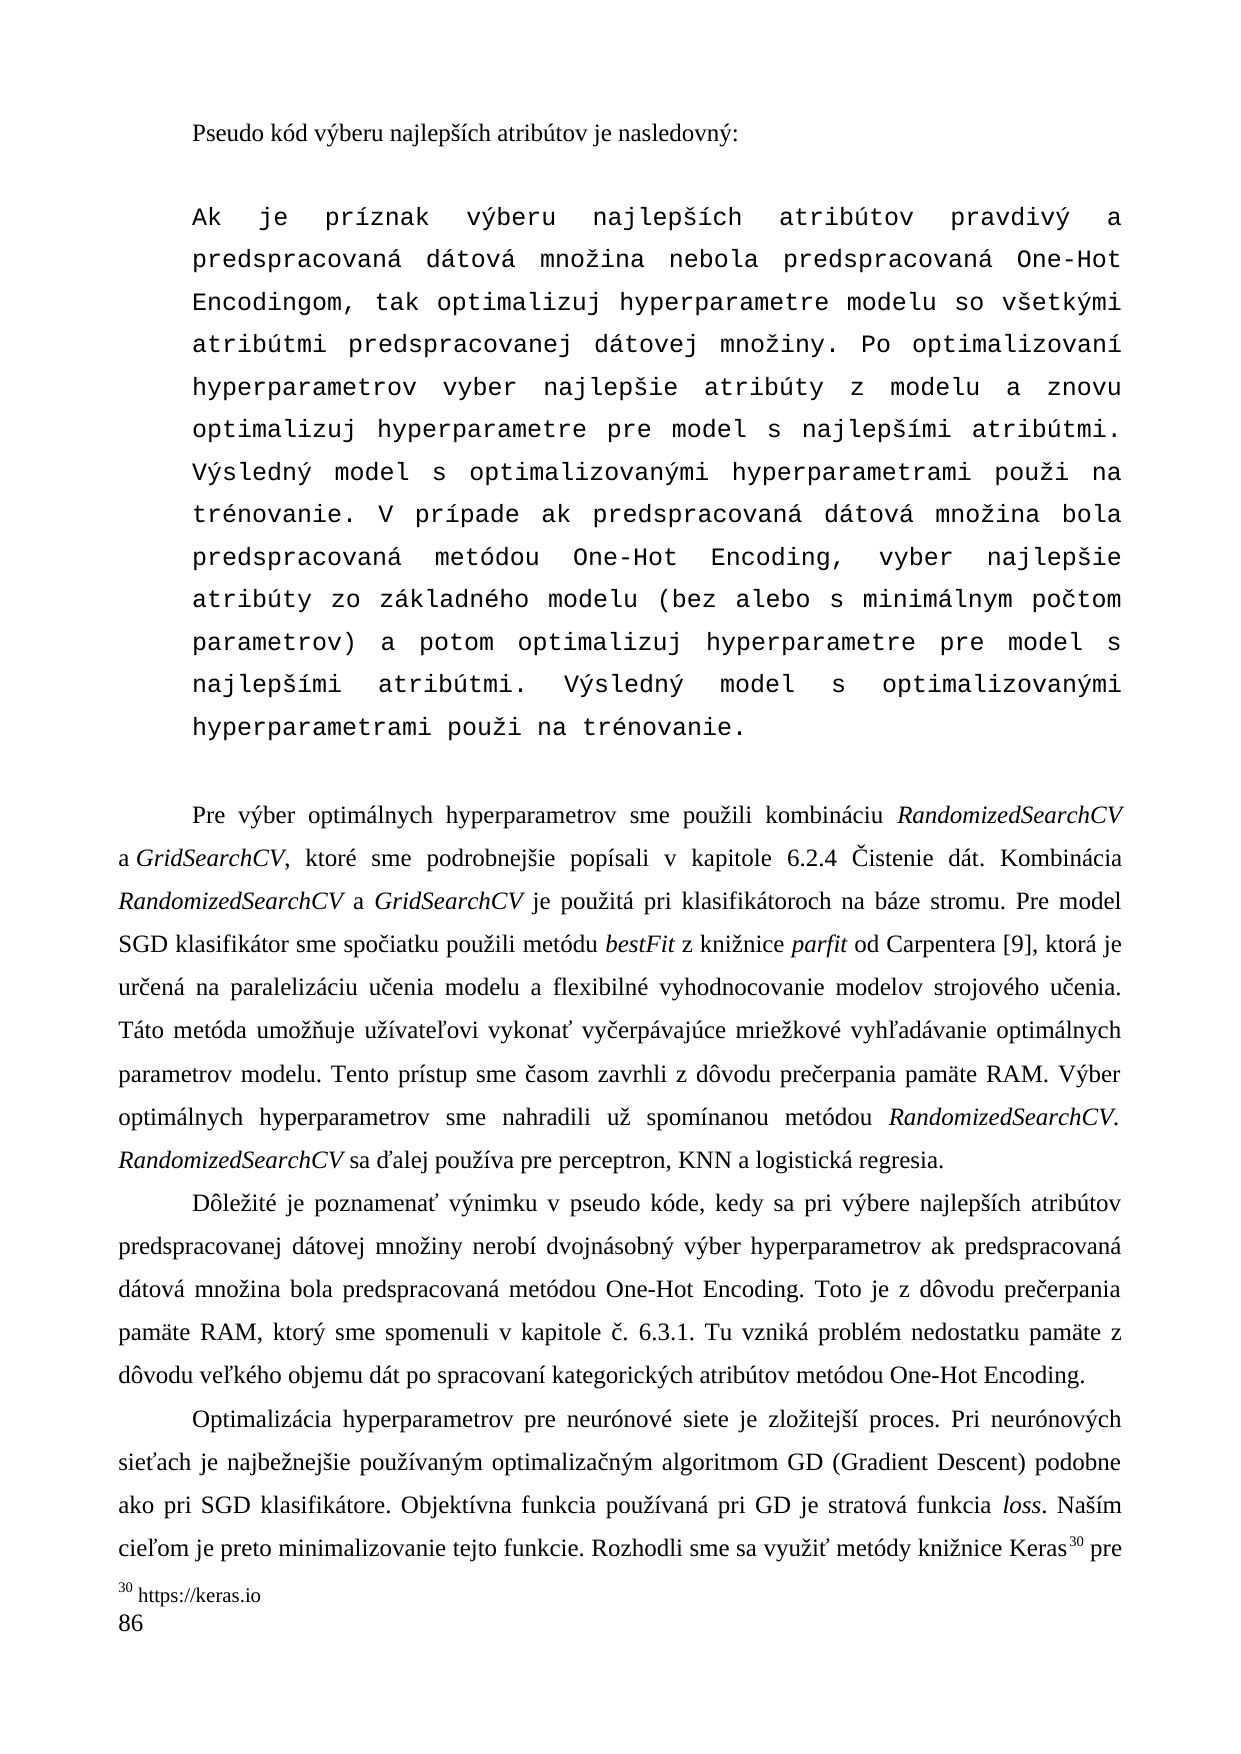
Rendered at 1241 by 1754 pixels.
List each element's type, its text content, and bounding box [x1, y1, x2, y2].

text Dôležité je poznamenať výnimku v pseudo kóde, kedy sa pri výbere najlepších atribútov predspracovanej dátovej množiny nerobí dvojnásobný výber hyperparametrov ak predspracovaná dátová množina bola predspracovaná metódou One-Hot Encoding. Toto je z dôvodu prečerpania pamäte RAM, ktorý sme spomenuli v kapitole č. 4.3.1. Tu vzniká problém nedostatku pamäte z dôvodu veľkého objemu dát po spracovaní kategorických atribútov metódou One-Hot Encoding. [118, 1188, 1122, 1389]
text Ak je príznak výberu najlepších atribútov pravdivý a predspracovaná dátová množina nebola predspracovaná One-Hot Encodingom, tak optimalizuj hyperparametre modelu so všetkými atribútmi predspracovanej dátovej množiny. Po optimalizovaní hyperparametrov vyber najlepšie atribúty z modelu a znovu optimalizuj hyperparametre pre model s najlepšími atribútmi. Výsledný model s optimalizovanými hyperparametrami použi na trénovanie. V prípade ak predspracovaná dátová množina bola predspracovaná metódou One-Hot Encoding, vyber najlepšie atribúty zo základného modelu (bez alebo s minimálnym počtom parametrov) a potom optimalizuj hyperparametre pre model s najlepšími atribútmi. Výsledný model s optimalizovanými hyperparametrami použi na trénovanie. [192, 204, 1122, 743]
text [118, 1404, 1122, 1562]
text Pre výber optimálnych hyperparametrov sme použili kombináciu RandomizedSearchCV a GridSearchCV, ktoré sme podrobnejšie popísali v kapitole 4.2.3 Čistenie dát. Kombinácia RandomizedSearchCV a GridSearchCV je použitá pri klasifikátoroch na báze stromu. Pre model SGD klasifikátor sme spočiatku použili metódu bestFit z knižnice parfit od Carpentera [9], ktorá je určená na paralelizáciu učenia modelu a flexibilné vyhodnocovanie modelov strojového učenia. Táto metóda umožňuje užívateľovi vykonať vyčerpávajúce mriežkové vyhľadávanie optimálnych parametrov modelu. Tento prístup sme časom zavrhli z dôvodu prečerpania pamäte RAM. Výber optimálnych hyperparametrov sme nahradili už spomínanou metódou RandomizedSearchCV. RandomizedSearchCV sa ďalej používa pre perceptron, KNN a logistická regresia. [118, 800, 1122, 1174]
text Pseudo kód výberu najlepších atribútov je nasledovný: [118, 118, 1122, 147]
